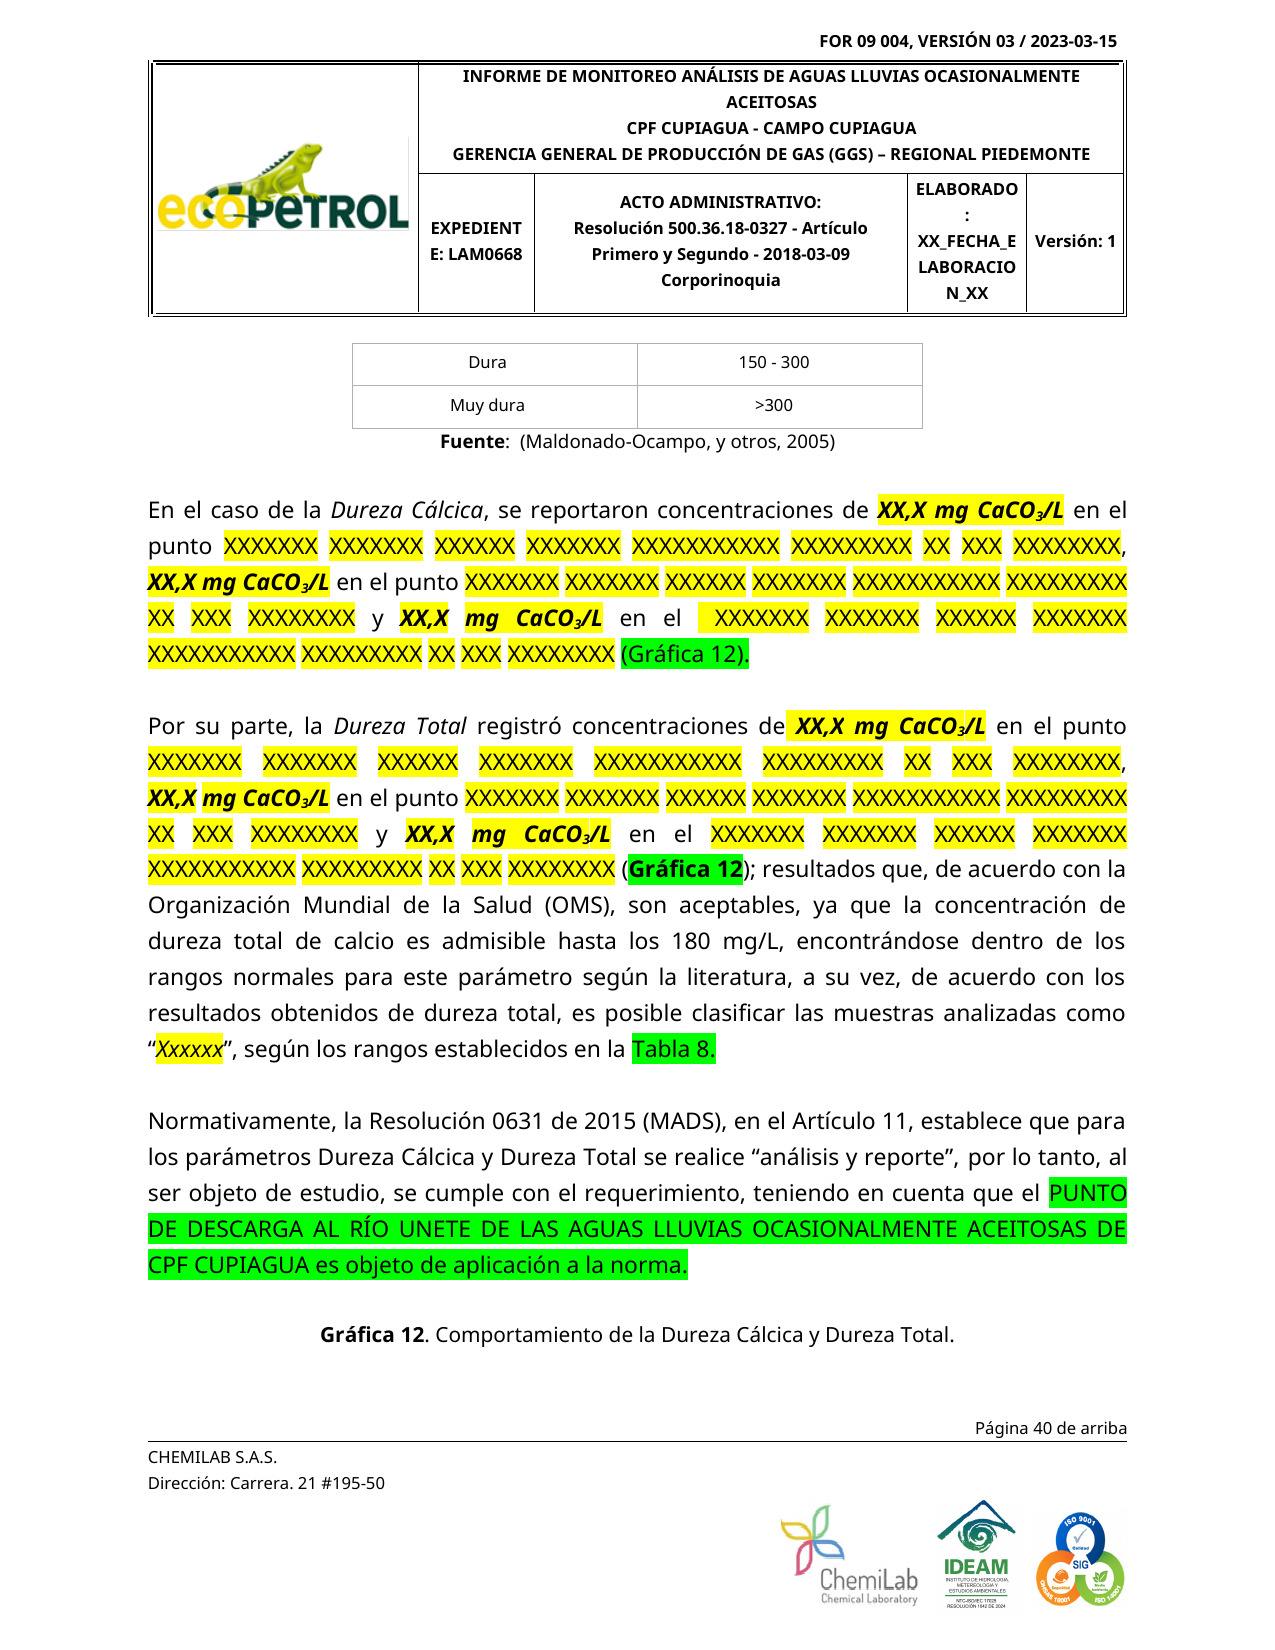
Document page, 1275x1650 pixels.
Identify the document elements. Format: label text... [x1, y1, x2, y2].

text Gráfica 12. Comportamiento de la Dureza Cálcica y Dureza Total. [148, 1321, 1127, 1349]
text Normativamente, la Resolución 0631 de 2015 (MADS), en el Artículo 11, establece que para los parámetros Dureza Cálcica y Dureza Total se realice “análisis y reporte”, por lo tanto, al ser objeto de estudio, se cumple con el requerimiento, teniendo en cuenta que el PUNTO DE DESCARGA AL RÍO UNETE DE LAS AGUAS LLUVIAS OCASIONALMENTE ACEITOSAS DE CPF CUPIAGUA es objeto de aplicación a la norma. [148, 1244, 1127, 1280]
table_cell 150 - 300 [638, 344, 922, 385]
text En el caso de la Dureza Cálcica, se reportaron concentraciones de XX,X mg CaCO3/L en el punto XXXXXXX XXXXXXX XXXXXX XXXXXXX XXXXXXXXXXX XXXXXXXXX XX XXX XXXXXXXX, XX,X mg CaCO3/L en el punto XXXXXXX XXXXXXX XXXXXX XXXXXXX XXXXXXXXXXX XXXXXXXXX XX XXX XXXXXXXX y XX,X mg CaCO3/L en el XXXXXXX XXXXXXX XXXXXX XXXXXXX XXXXXXXXXXX XXXXXXXXX XX XXX XXXXXXXX (Gráfica 12). [148, 494, 1127, 669]
text Normativamente, la Resolución 0631 de 2015 (MADS), en el Artículo 11, establece que para los parámetros Dureza Cálcica y Dureza Total se realice “análisis y reporte”, por lo tanto, al ser objeto de estudio, se cumple con el requerimiento, teniendo en cuenta que el PUNTO DE DESCARGA AL RÍO UNETE DE LAS AGUAS LLUVIAS OCASIONALMENTE ACEITOSAS DE CPF CUPIAGUA es objeto de aplicación a la norma. [148, 1105, 1127, 1213]
picture [1032, 1507, 1128, 1610]
text Fuente: [148, 429, 1127, 454]
table_cell Muy dura [353, 386, 637, 428]
picture [157, 137, 411, 233]
table_cell Dura [353, 344, 637, 385]
picture [775, 1497, 1024, 1620]
table_cell >300 [638, 386, 922, 428]
text Por su parte, la Dureza Total registró concentraciones de XX,X mg CaCO3/L en el punto XXXXXXX XXXXXXX XXXXXX XXXXXXX XXXXXXXXXXX XXXXXXXXX XX XXX XXXXXXXX, XX,X mg CaCO3/L en el punto XXXXXXX XXXXXXX XXXXXX XXXXXXX XXXXXXXXXXX XXXXXXXXX XX XXX XXXXXXXX y XX,X mg CaCO3/L en el XXXXXXX XXXXXXX XXXXXX XXXXXXX XXXXXXXXXXX XXXXXXXXX XX XXX XXXXXXXX (Gráfica 12); resultados que, de acuerdo con la Organización Mundial de la Salud (OMS), son aceptables, ya que la concentración de dureza total de calcio es admisible hasta los 180 mg/L, encontrándose dentro de los rangos normales para este parámetro según la literatura, a su vez, de acuerdo con los resultados obtenidos de dureza total, es posible clasificar las muestras analizadas como “Xxxxxx”, según los rangos establecidos en la Tabla 8. [148, 710, 1127, 1064]
